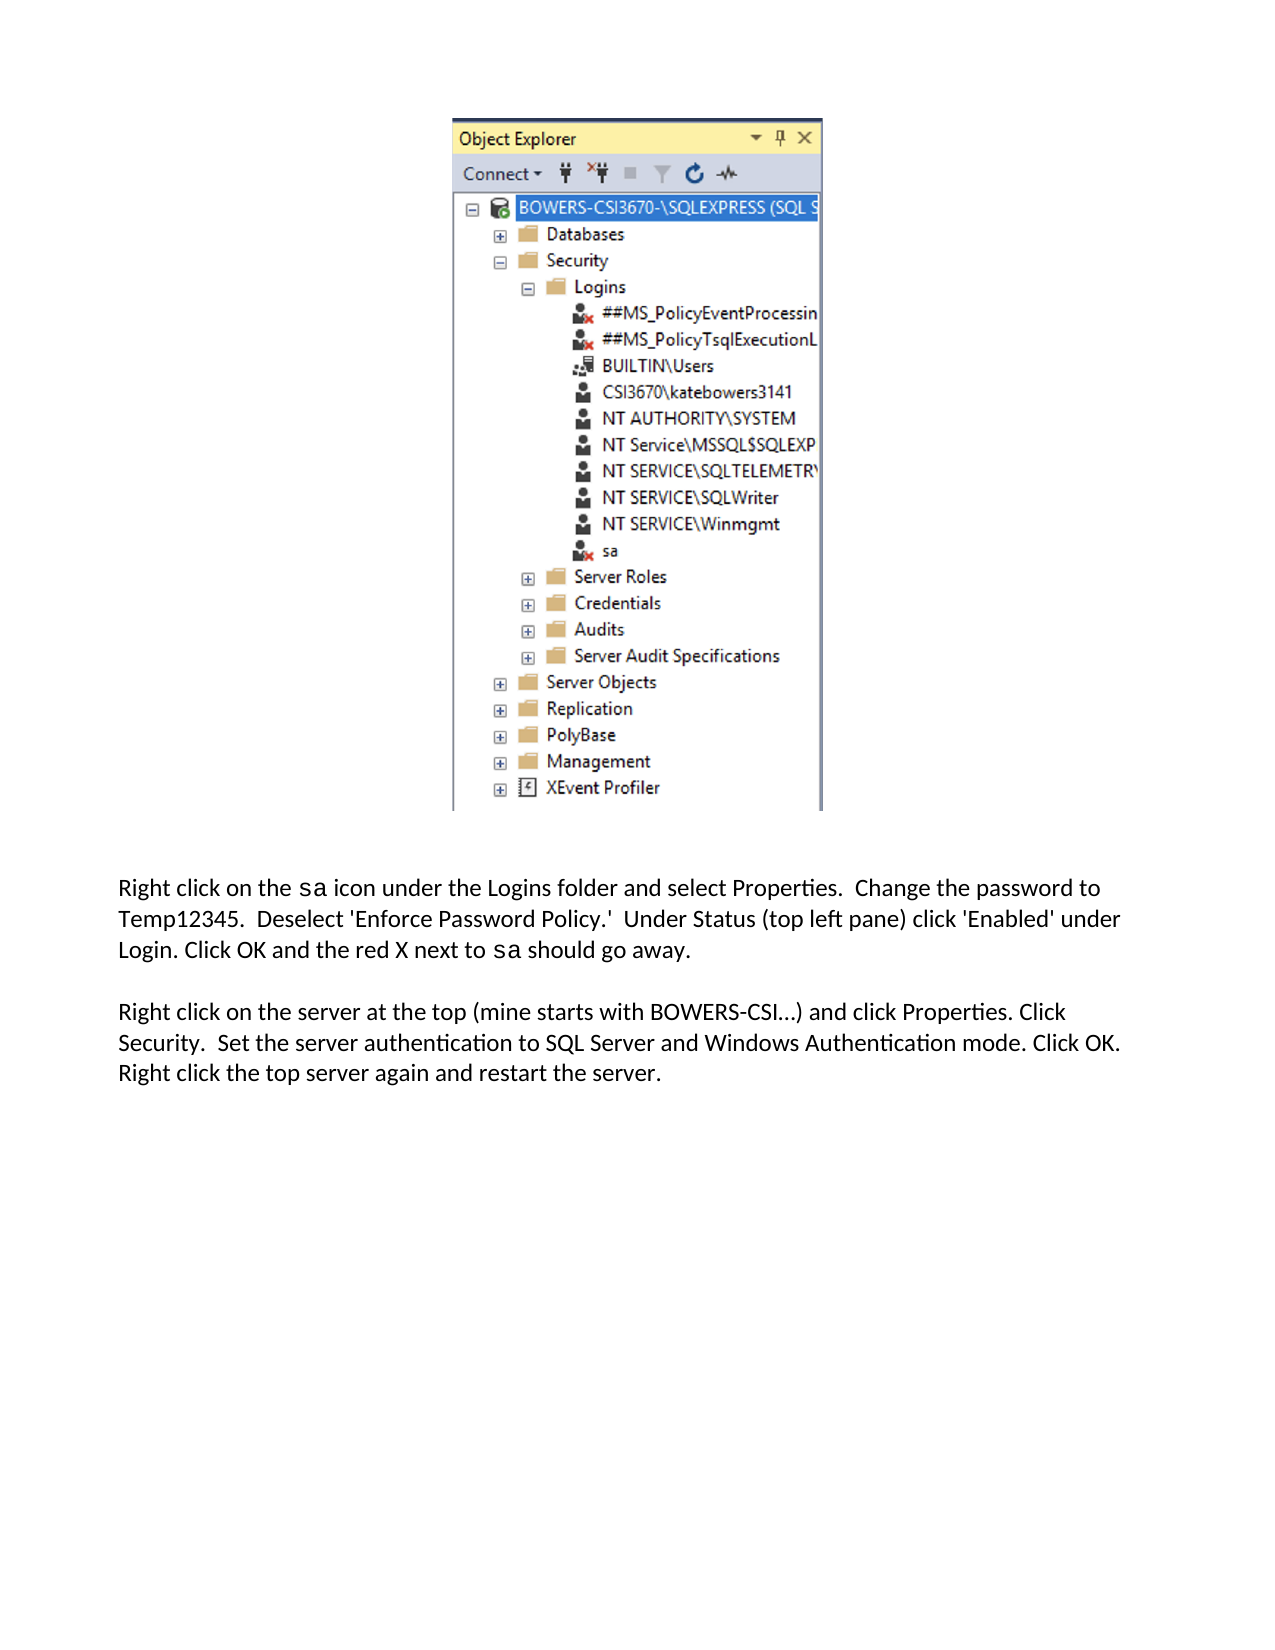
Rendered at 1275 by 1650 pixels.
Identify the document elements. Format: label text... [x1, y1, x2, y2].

text Right click on the server at the top (mine starts with BOWERS-CSI…) and click Properties. Click Security. Set the server authentication to SQL Server and Windows Authentication mode. Click OK. Right click the top server again and restart the server. [118, 996, 1157, 1088]
picture [452, 118, 823, 811]
text Right click on the sa icon under the Logins folder and select Properties. Change the password to Temp12345. Deselect 'Enforce Password Policy.' Under Status (top left pane) click 'Enabled' under Login. Click OK and the red X next to sa should go away. [118, 872, 1157, 966]
